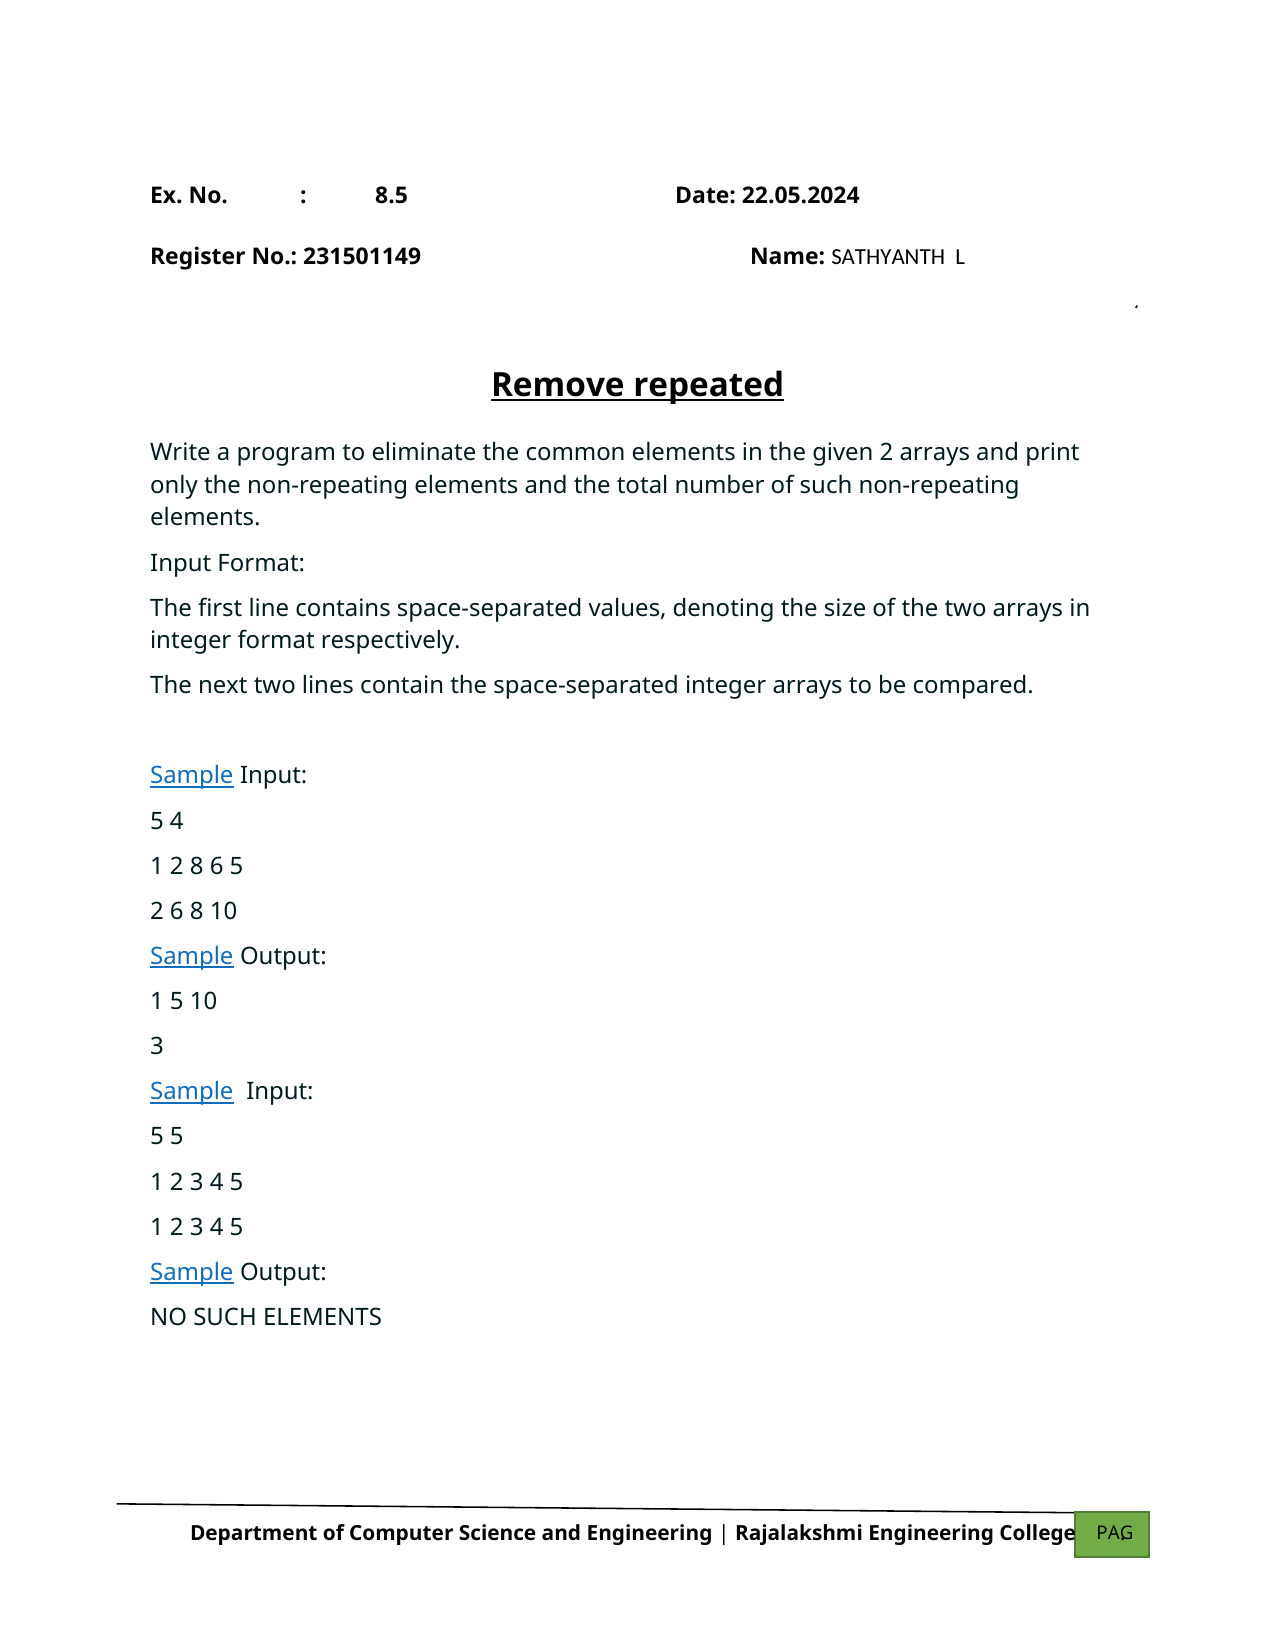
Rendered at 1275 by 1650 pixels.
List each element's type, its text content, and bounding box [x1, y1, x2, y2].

text Ex. No. : 8.5 Date: 22.05.2024 [150, 179, 1125, 210]
text Sample Output: [150, 1254, 1125, 1287]
text Register No.: 231501149 Name: SATHYANTH L [150, 239, 1125, 271]
text Write a program to eliminate the common elements in the given 2 arrays and print only the non-repeating elements and the total number of such non-repeating elements. [150, 435, 1125, 533]
text 2 6 8 10 [150, 894, 1125, 926]
text The next two lines contain the space-separated integer arrays to be compared. [150, 668, 1125, 701]
text 1 2 3 4 5 [150, 1164, 1125, 1197]
text 1 2 8 6 5 [150, 848, 1125, 881]
text 3 [150, 1029, 1125, 1062]
text Remove repeated [150, 360, 1125, 406]
text 1 2 3 4 5 [150, 1209, 1125, 1242]
text Input Format: [150, 545, 1125, 578]
text Sample Output: [150, 939, 1125, 971]
text 5 4 [150, 803, 1125, 836]
text NO SUCH ELEMENTS [150, 1299, 1125, 1332]
text The first line contains space-separated values, denoting the size of the two arrays in integer format respectively. [150, 590, 1125, 656]
text Sample Input: [150, 1074, 1125, 1107]
text 1 5 10 [150, 984, 1125, 1016]
text 5 5 [150, 1119, 1125, 1152]
text Sample Input: [150, 758, 1125, 791]
